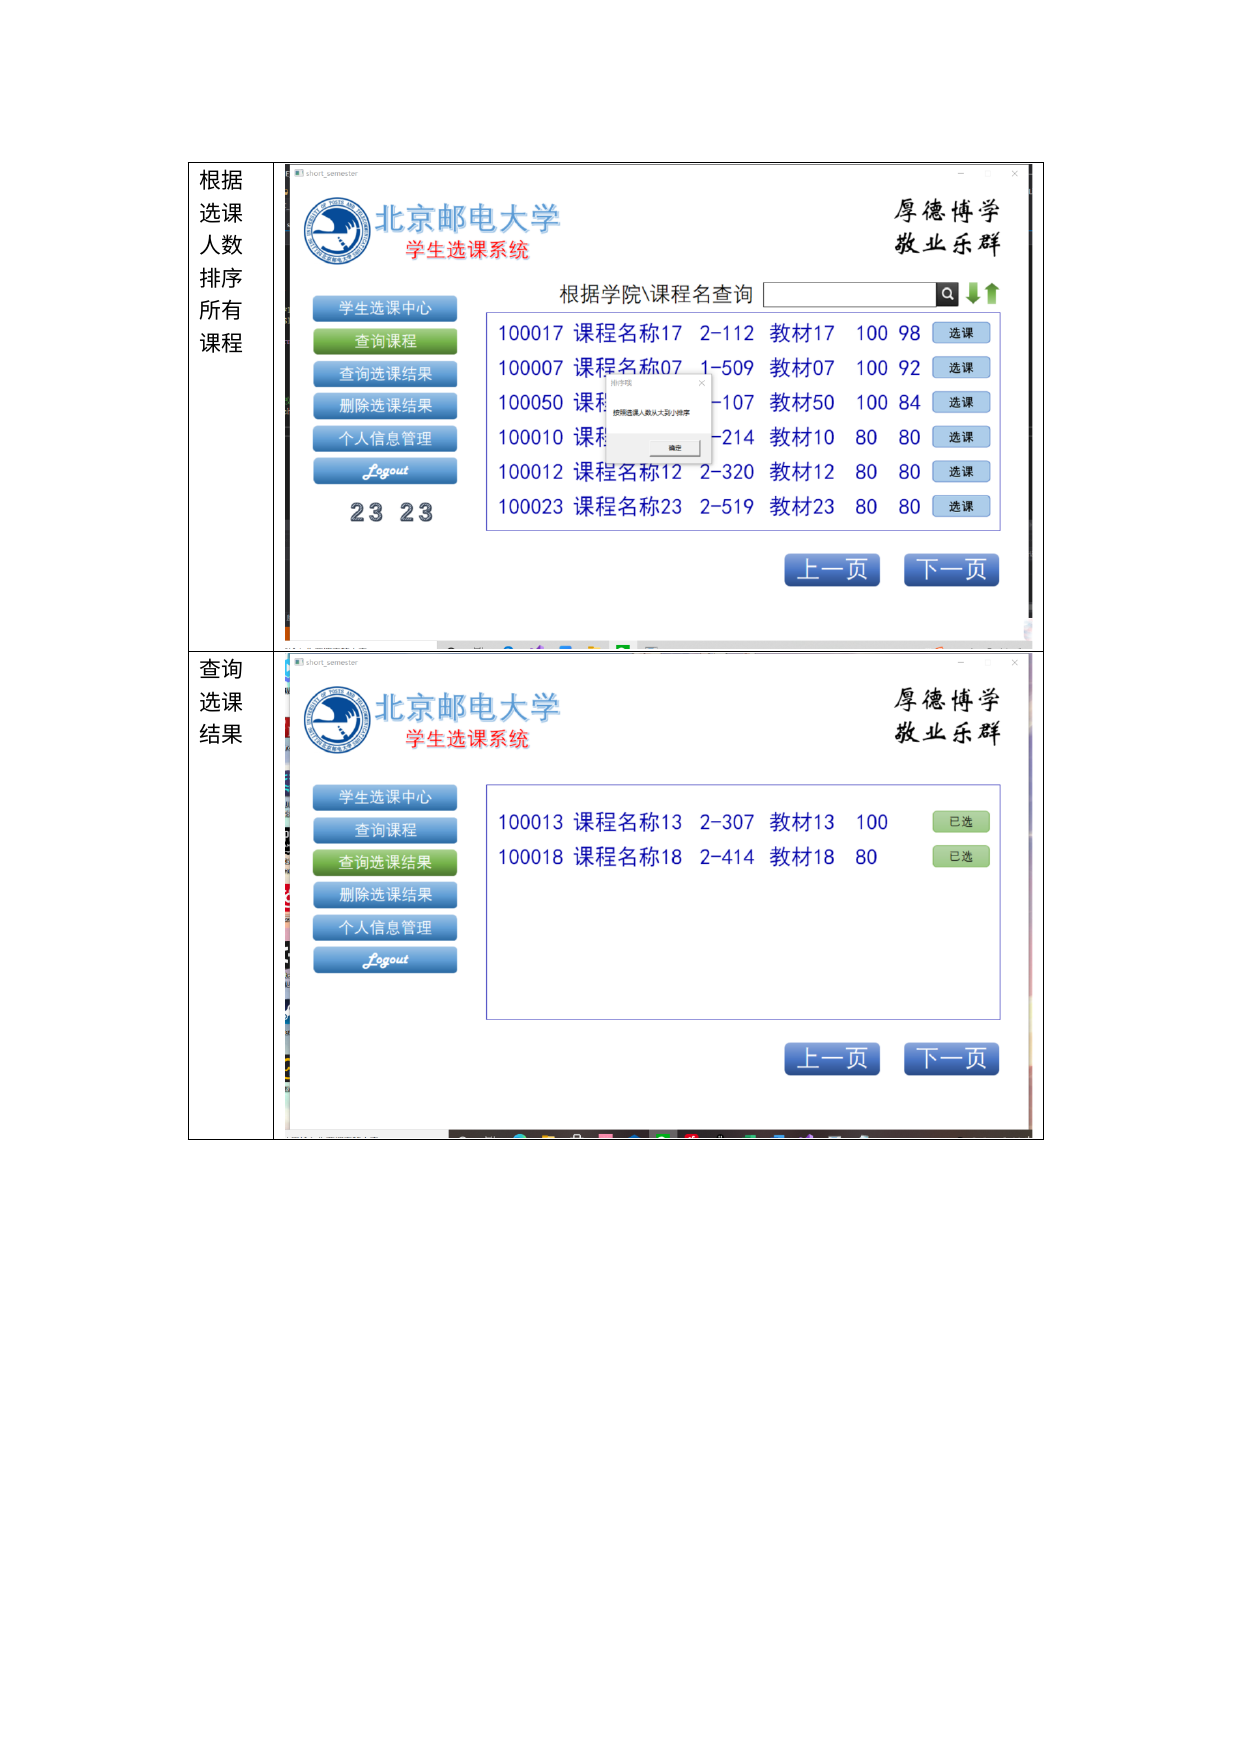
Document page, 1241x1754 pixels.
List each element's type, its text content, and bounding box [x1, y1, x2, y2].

picture [285, 164, 1033, 649]
table_cell [274, 163, 1043, 651]
picture [285, 653, 1033, 1138]
table_cell [274, 652, 1043, 1139]
table_cell 查询选课结果 [189, 652, 273, 1139]
table_cell 根据选课人数排序所有课程 [189, 163, 273, 651]
